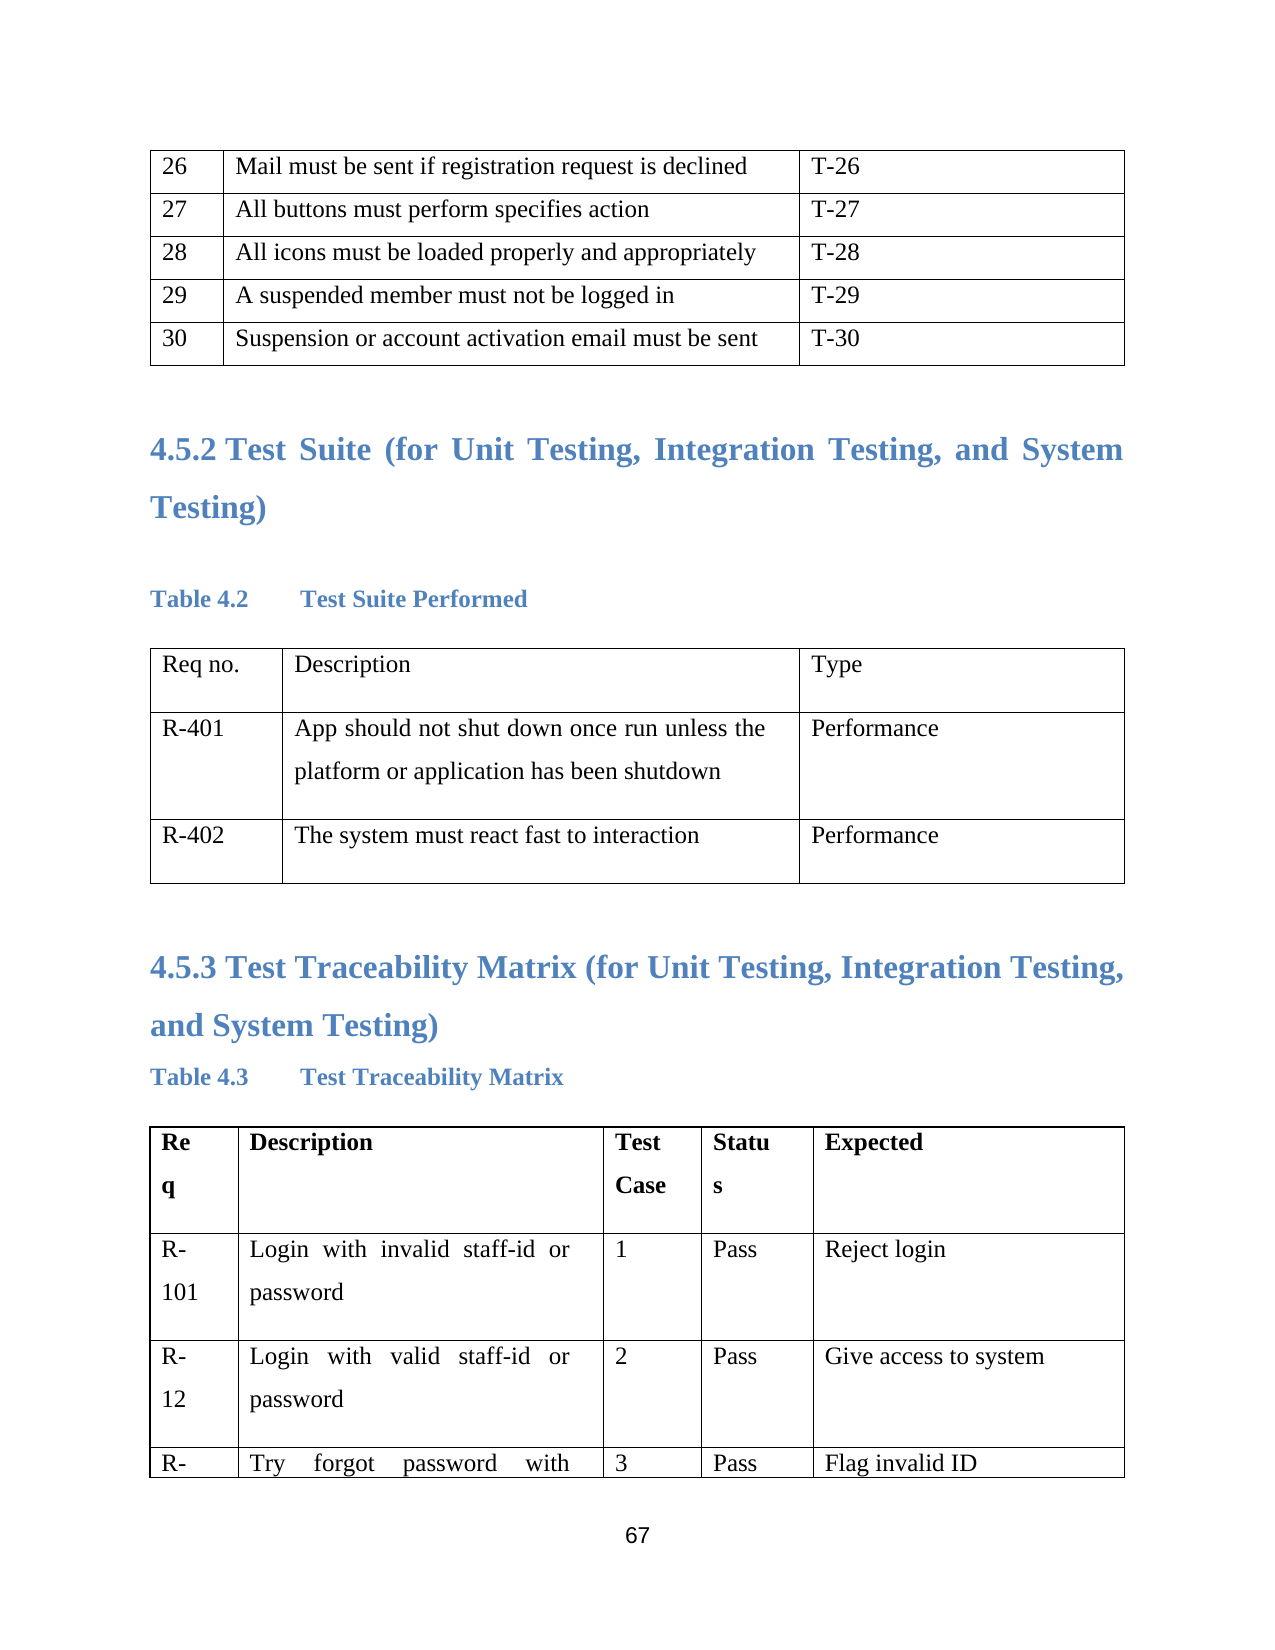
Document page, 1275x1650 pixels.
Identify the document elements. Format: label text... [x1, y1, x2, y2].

table_cell The system must react fast to interaction [283, 820, 799, 882]
text Table 4.2 Test Suite Performed [150, 584, 1102, 613]
table_cell R-12 [151, 1341, 238, 1447]
table_cell Pass [702, 1448, 813, 1477]
table_cell App should not shut down once run unless the platform or application has been shutdown [283, 713, 799, 819]
table_cell T-27 [800, 194, 1124, 236]
table_header Req no. [151, 649, 282, 712]
table_cell R-13 [151, 1448, 238, 1477]
table_cell Performance [800, 820, 1124, 882]
table_header Status [702, 1128, 813, 1233]
table_cell T-26 [800, 151, 1124, 193]
table_header Description [283, 649, 799, 712]
table_cell R-402 [151, 820, 282, 882]
table_cell Reject login [814, 1234, 1124, 1340]
table_cell 28 [151, 237, 223, 279]
table_header Type [800, 649, 1124, 712]
text Table 4.3 Test Traceability Matrix [150, 1062, 1102, 1091]
table_cell R-101 [151, 1234, 238, 1340]
table_cell 29 [151, 280, 223, 322]
table_cell All buttons must perform specifies action [224, 194, 799, 236]
table_cell 26 [151, 151, 223, 193]
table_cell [239, 1448, 603, 1477]
table_cell R-401 [151, 713, 282, 819]
table_cell Flag invalid ID [814, 1448, 1124, 1477]
table_cell 2 [604, 1341, 701, 1447]
table_cell Give access to system [814, 1341, 1124, 1447]
table_cell Login with valid staff-id or password [239, 1341, 603, 1447]
table_cell T-28 [800, 237, 1124, 279]
table_cell Performance [800, 713, 1124, 819]
table_cell A suspended member must not be logged in [224, 280, 799, 322]
table_cell Pass [702, 1234, 813, 1340]
table_cell Suspension or account activation email must be sent [224, 323, 799, 364]
table_cell 27 [151, 194, 223, 236]
subtitle 4.5.2 Test Suite (for Unit Testing, Integration Testing, and System Testing) [150, 429, 1125, 525]
table_cell T-30 [800, 323, 1124, 364]
table_cell 3 [604, 1448, 701, 1477]
table_cell 1 [604, 1234, 701, 1340]
table_cell Mail must be sent if registration request is declined [224, 151, 799, 193]
table_cell Login with invalid staff-id or password [239, 1234, 603, 1340]
table_cell Pass [702, 1341, 813, 1447]
table_cell T-29 [800, 280, 1124, 322]
table_header Expected [814, 1128, 1124, 1233]
table_header Description [239, 1128, 603, 1233]
table_header Test Case [604, 1128, 701, 1233]
table_cell All icons must be loaded properly and appropriately [224, 237, 799, 279]
subtitle 4.5.3 Test Traceability Matrix (for Unit Testing, Integration Testing, and System Testing) [150, 947, 1125, 1043]
table_cell 30 [151, 323, 223, 364]
table_header Req [151, 1128, 238, 1233]
